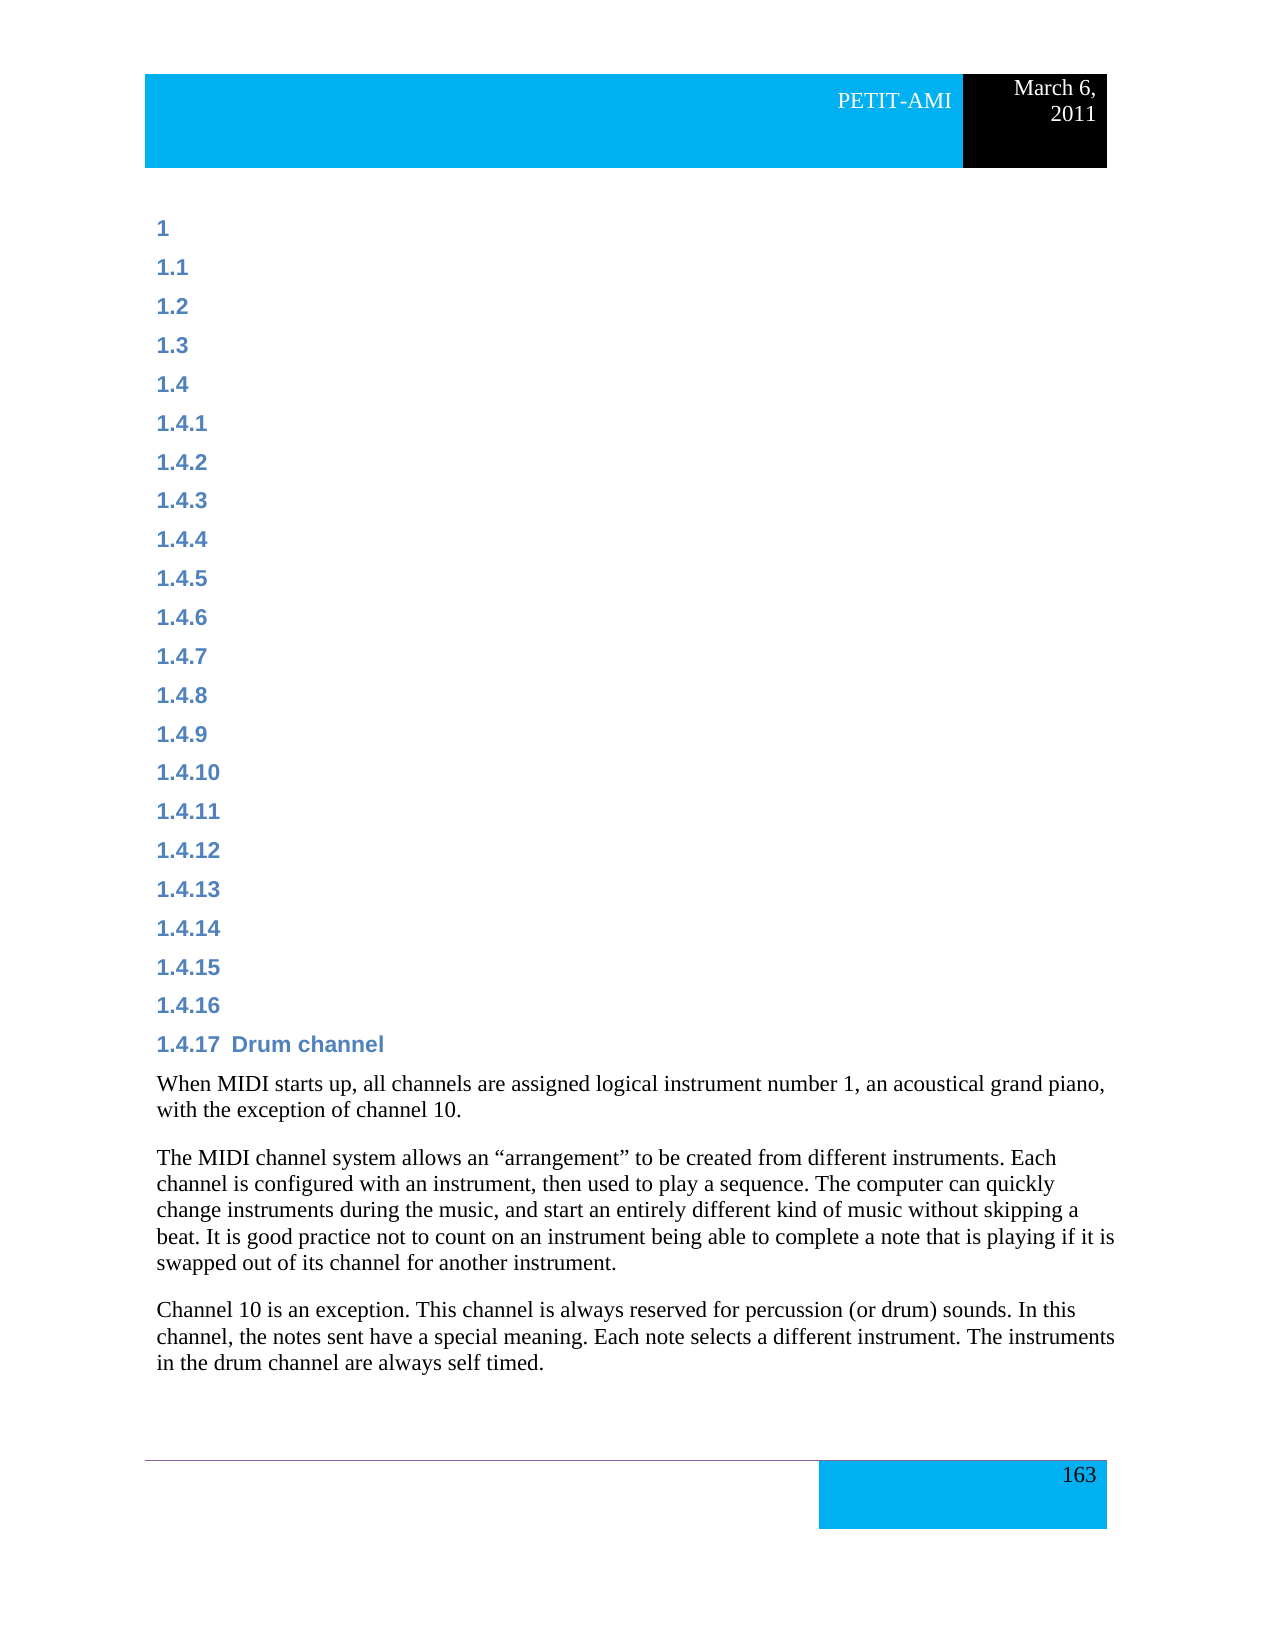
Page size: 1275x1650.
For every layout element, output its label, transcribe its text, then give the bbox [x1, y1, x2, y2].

text Channel 10 is an exception. This channel is always reserved for percussion (or drum) sounds. In this channel, the notes sent have a special meaning. Each note selects a different instrument. The instruments in the drum channel are always self timed. [156, 1296, 1118, 1375]
subtitle Drum channel [156, 1031, 1118, 1058]
text When MIDI starts up, all channels are assigned logical instrument number 1, an acoustical grand piano, with the exception of channel 10. [156, 1070, 1118, 1123]
text The MIDI channel system allows an “arrangement” to be created from different instruments. Each channel is configured with an instrument, then used to play a sequence. The computer can quickly change instruments during the music, and start an entirely different kind of music without skipping a beat. It is good practice not to count on an instrument being able to complete a note that is playing if it is swapped out of its channel for another instrument. [156, 1144, 1118, 1276]
